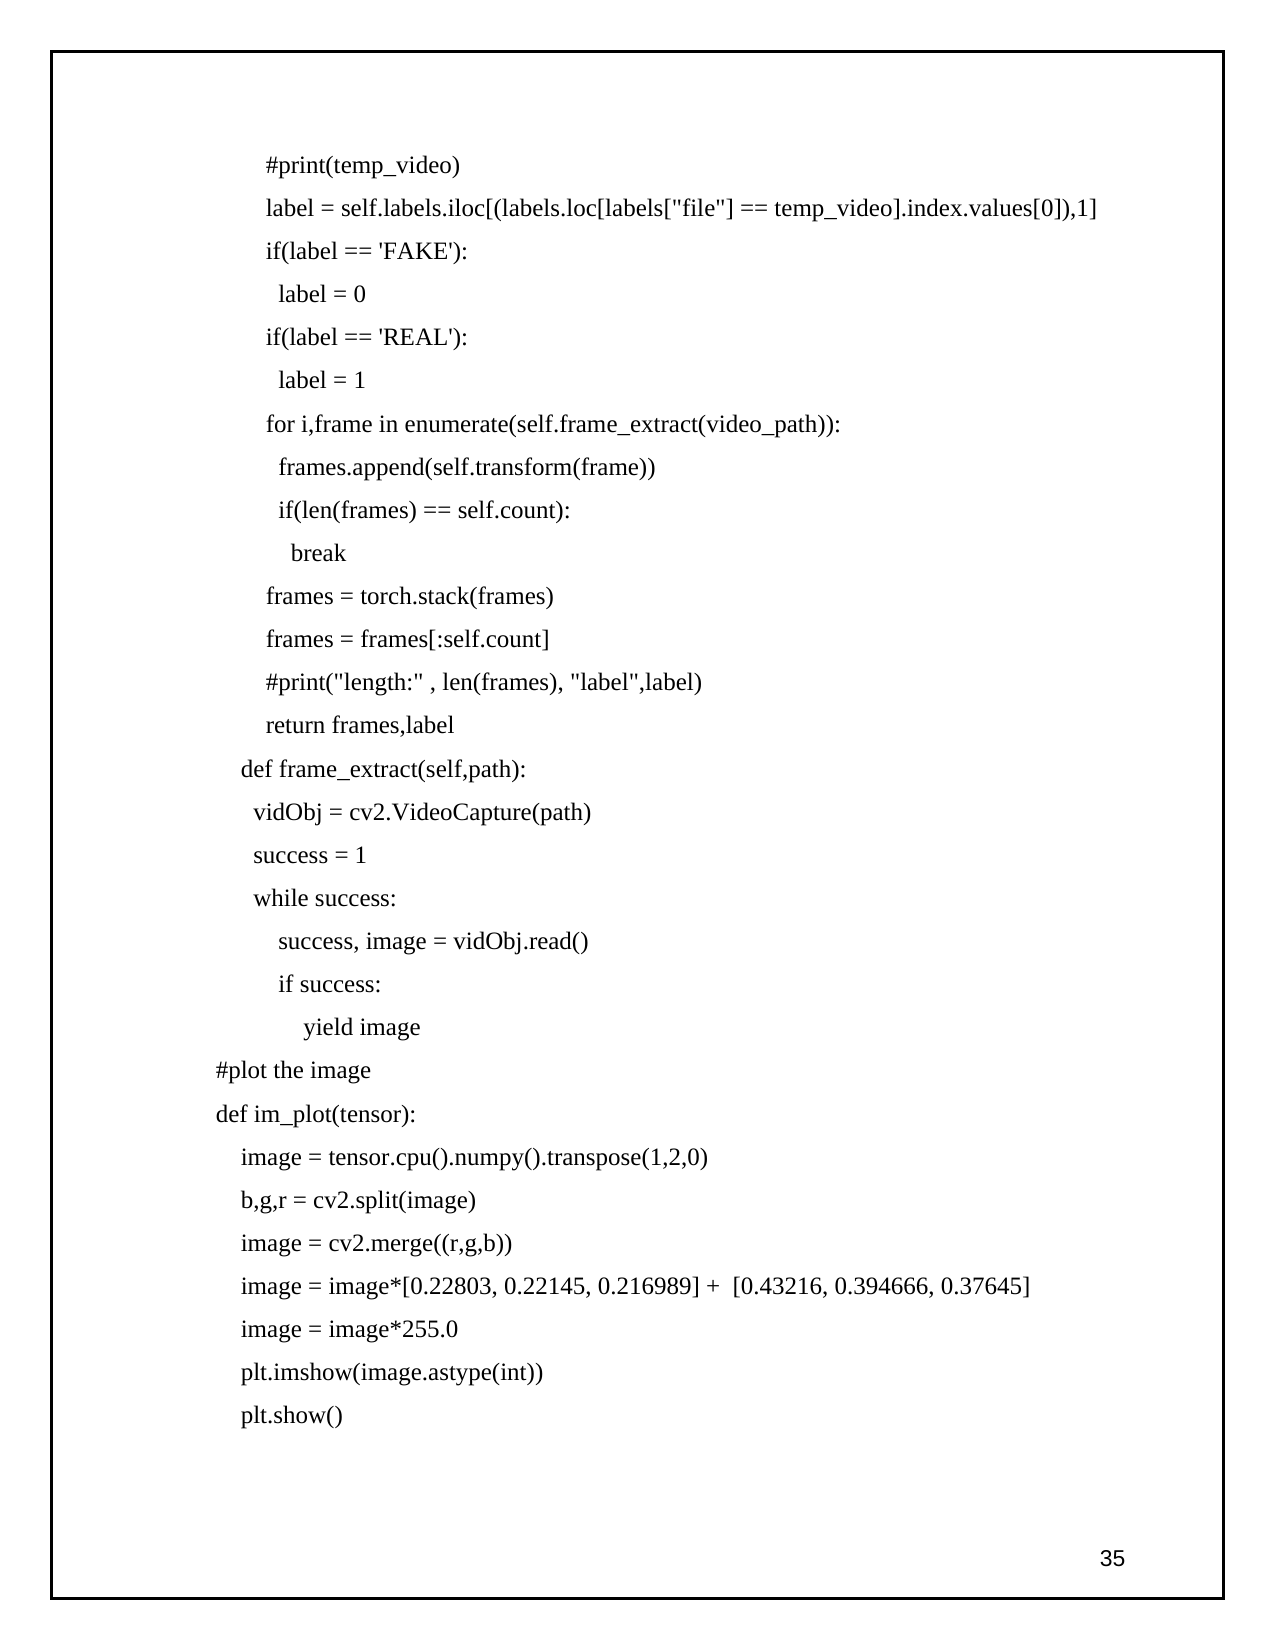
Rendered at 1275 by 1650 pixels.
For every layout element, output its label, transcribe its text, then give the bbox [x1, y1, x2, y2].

text plt.show() [216, 1401, 1125, 1429]
text if(label == 'REAL'): [216, 322, 1125, 351]
text frames = frames[:self.count] [216, 624, 1125, 653]
text vidObj = cv2.VideoCapture(path) [216, 797, 1125, 826]
text label = 1 [216, 366, 1125, 394]
text frames.append(self.transform(frame)) [216, 452, 1125, 481]
text image = image*255.0 [216, 1314, 1125, 1343]
text image = tensor.cpu().numpy().transpose(1,2,0) [216, 1142, 1125, 1171]
text success = 1 [216, 840, 1125, 869]
text return frames,label [216, 711, 1125, 739]
text for i,frame in enumerate(self.frame_extract(video_path)): [216, 409, 1125, 437]
text if success: [216, 969, 1125, 998]
text #print("length:" , len(frames), "label",label) [216, 667, 1125, 696]
text image = image*[0.22803, 0.22145, 0.216989] + [0.43216, 0.394666, 0.37645] [216, 1271, 1125, 1300]
text def frame_extract(self,path): [216, 754, 1125, 782]
text def im_plot(tensor): [216, 1099, 1125, 1127]
text while success: [216, 883, 1125, 912]
text if(label == 'FAKE'): [216, 236, 1125, 265]
text label = 0 [216, 279, 1125, 308]
text label = self.labels.iloc[(labels.loc[labels["file"] == temp_video].index.values[0]),1] [216, 193, 1125, 222]
text break [216, 538, 1125, 567]
text #plot the image [216, 1056, 1125, 1084]
text plt.imshow(image.astype(int)) [216, 1357, 1125, 1386]
text success, image = vidObj.read() [216, 926, 1125, 955]
text yield image [216, 1012, 1125, 1041]
text #print(temp_video) [216, 150, 1125, 179]
text if(len(frames) == self.count): [216, 495, 1125, 524]
text b,g,r = cv2.split(image) [216, 1185, 1125, 1214]
text image = cv2.merge((r,g,b)) [216, 1228, 1125, 1257]
text frames = torch.stack(frames) [216, 581, 1125, 610]
